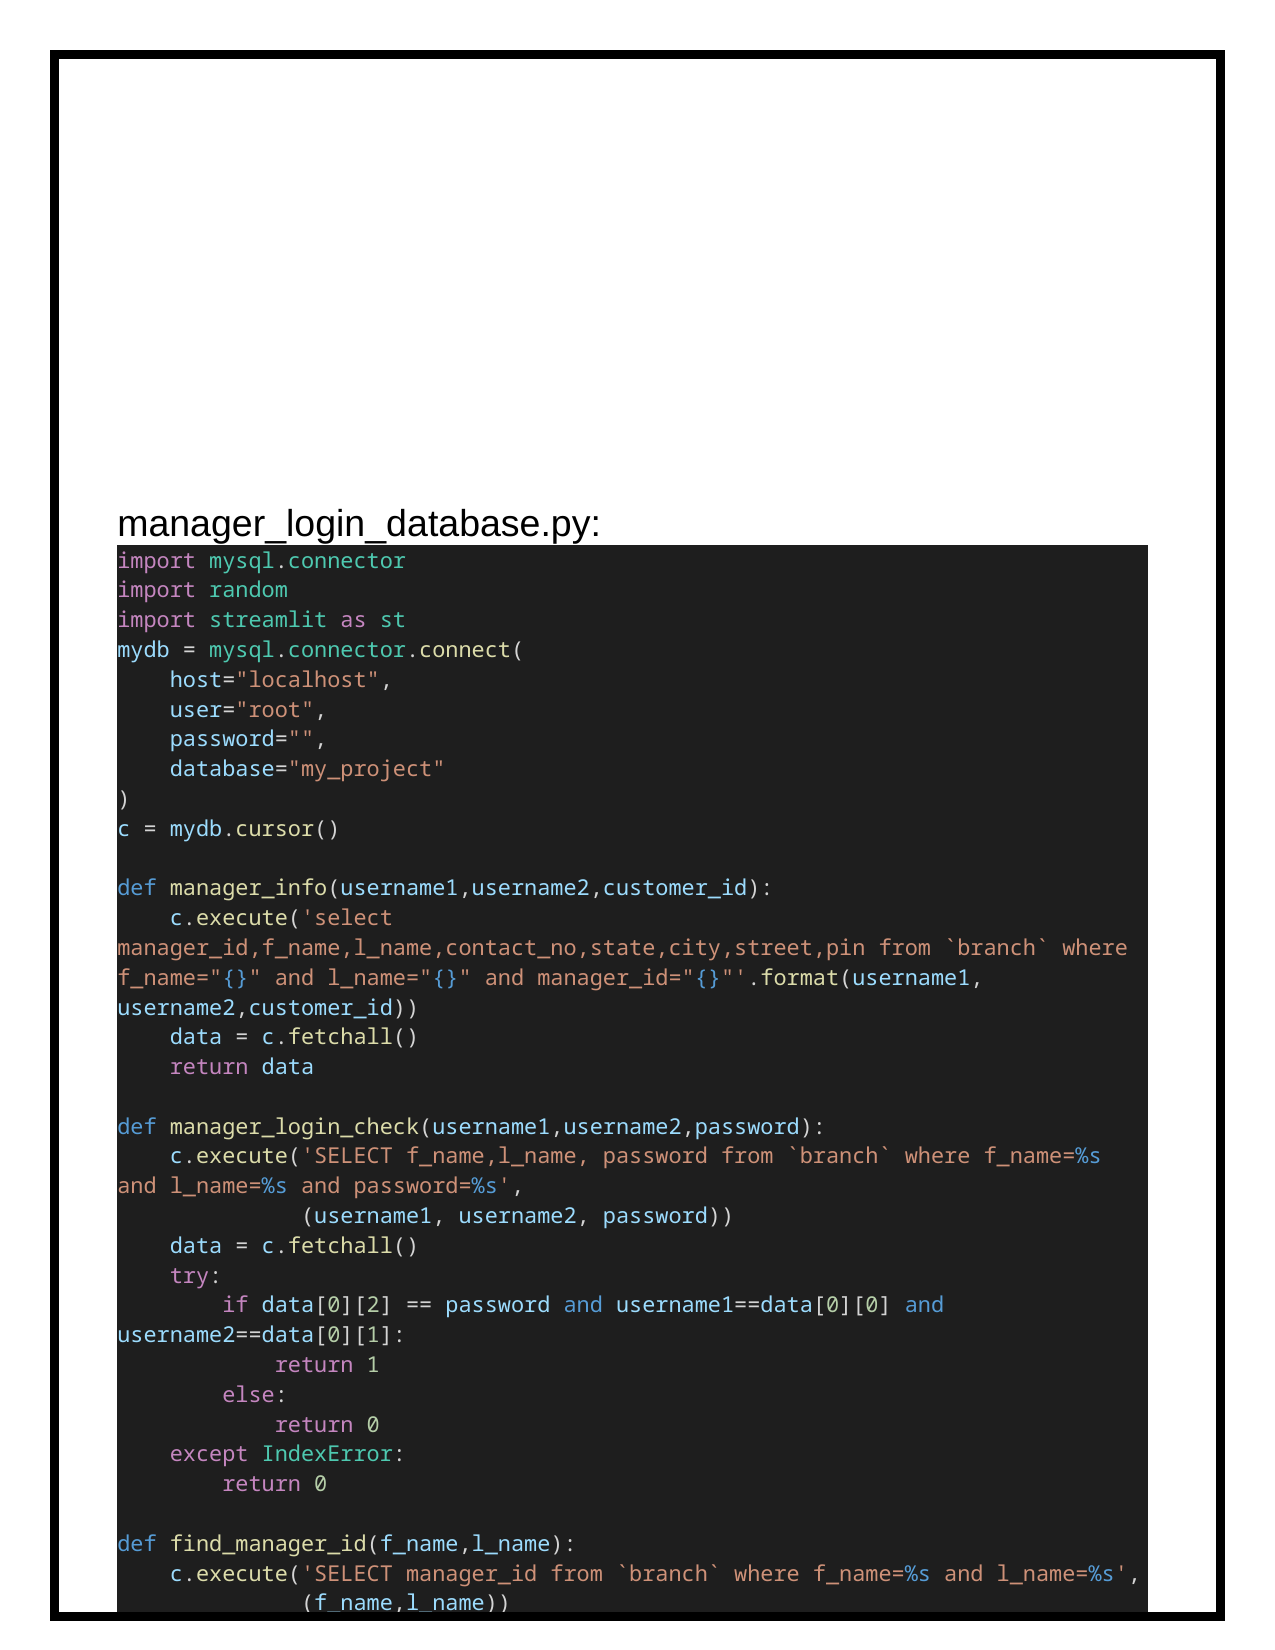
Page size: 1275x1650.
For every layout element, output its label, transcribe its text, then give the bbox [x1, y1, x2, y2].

text else: [117, 1379, 1148, 1409]
text data = c.fetchall() [117, 1021, 1148, 1051]
text database="my_project" [117, 753, 1148, 783]
text try: [117, 1260, 1148, 1289]
text return 1 [117, 1349, 1148, 1379]
text import random [117, 574, 1148, 604]
text c.execute('SELECT manager_id from `branch` where f_name=%s and l_name=%s', [117, 1558, 1148, 1587]
text return data [117, 1051, 1148, 1081]
text return 0 [117, 1468, 1148, 1498]
text return 0 [117, 1409, 1148, 1438]
text import mysql.connector [117, 545, 1148, 574]
text c.execute('SELECT f_name,l_name, password from `branch` where f_name=%s and l_name=%s and password=%s', [117, 1141, 1148, 1200]
text def manager_info(username1,username2,customer_id): [117, 872, 1148, 902]
text data = c.fetchall() [117, 1230, 1148, 1260]
text (username1, username2, password)) [117, 1200, 1148, 1230]
text def manager_login_check(username1,username2,password): [117, 1111, 1148, 1141]
text manager_login_database.py: [117, 502, 1148, 545]
text if data[0][2] == password and username1==data[0][0] and username2==data[0][1]: [117, 1289, 1148, 1349]
text except IndexError: [117, 1438, 1148, 1468]
text mydb = mysql.connector.connect( [117, 634, 1148, 664]
text c = mydb.cursor() [117, 813, 1148, 843]
text c.execute('select manager_id,f_name,l_name,contact_no,state,city,street,pin from `branch` where f_name="{}" and l_name="{}" and manager_id="{}"'.format(username1, username2,customer_id)) [117, 902, 1148, 1021]
text import streamlit as st [117, 604, 1148, 634]
text def find_manager_id(f_name,l_name): [117, 1528, 1148, 1558]
text password="", [117, 723, 1148, 753]
text user="root", [117, 694, 1148, 723]
text ) [117, 783, 1148, 813]
text host="localhost", [117, 664, 1148, 694]
text (f_name,l_name)) [117, 1587, 1148, 1612]
